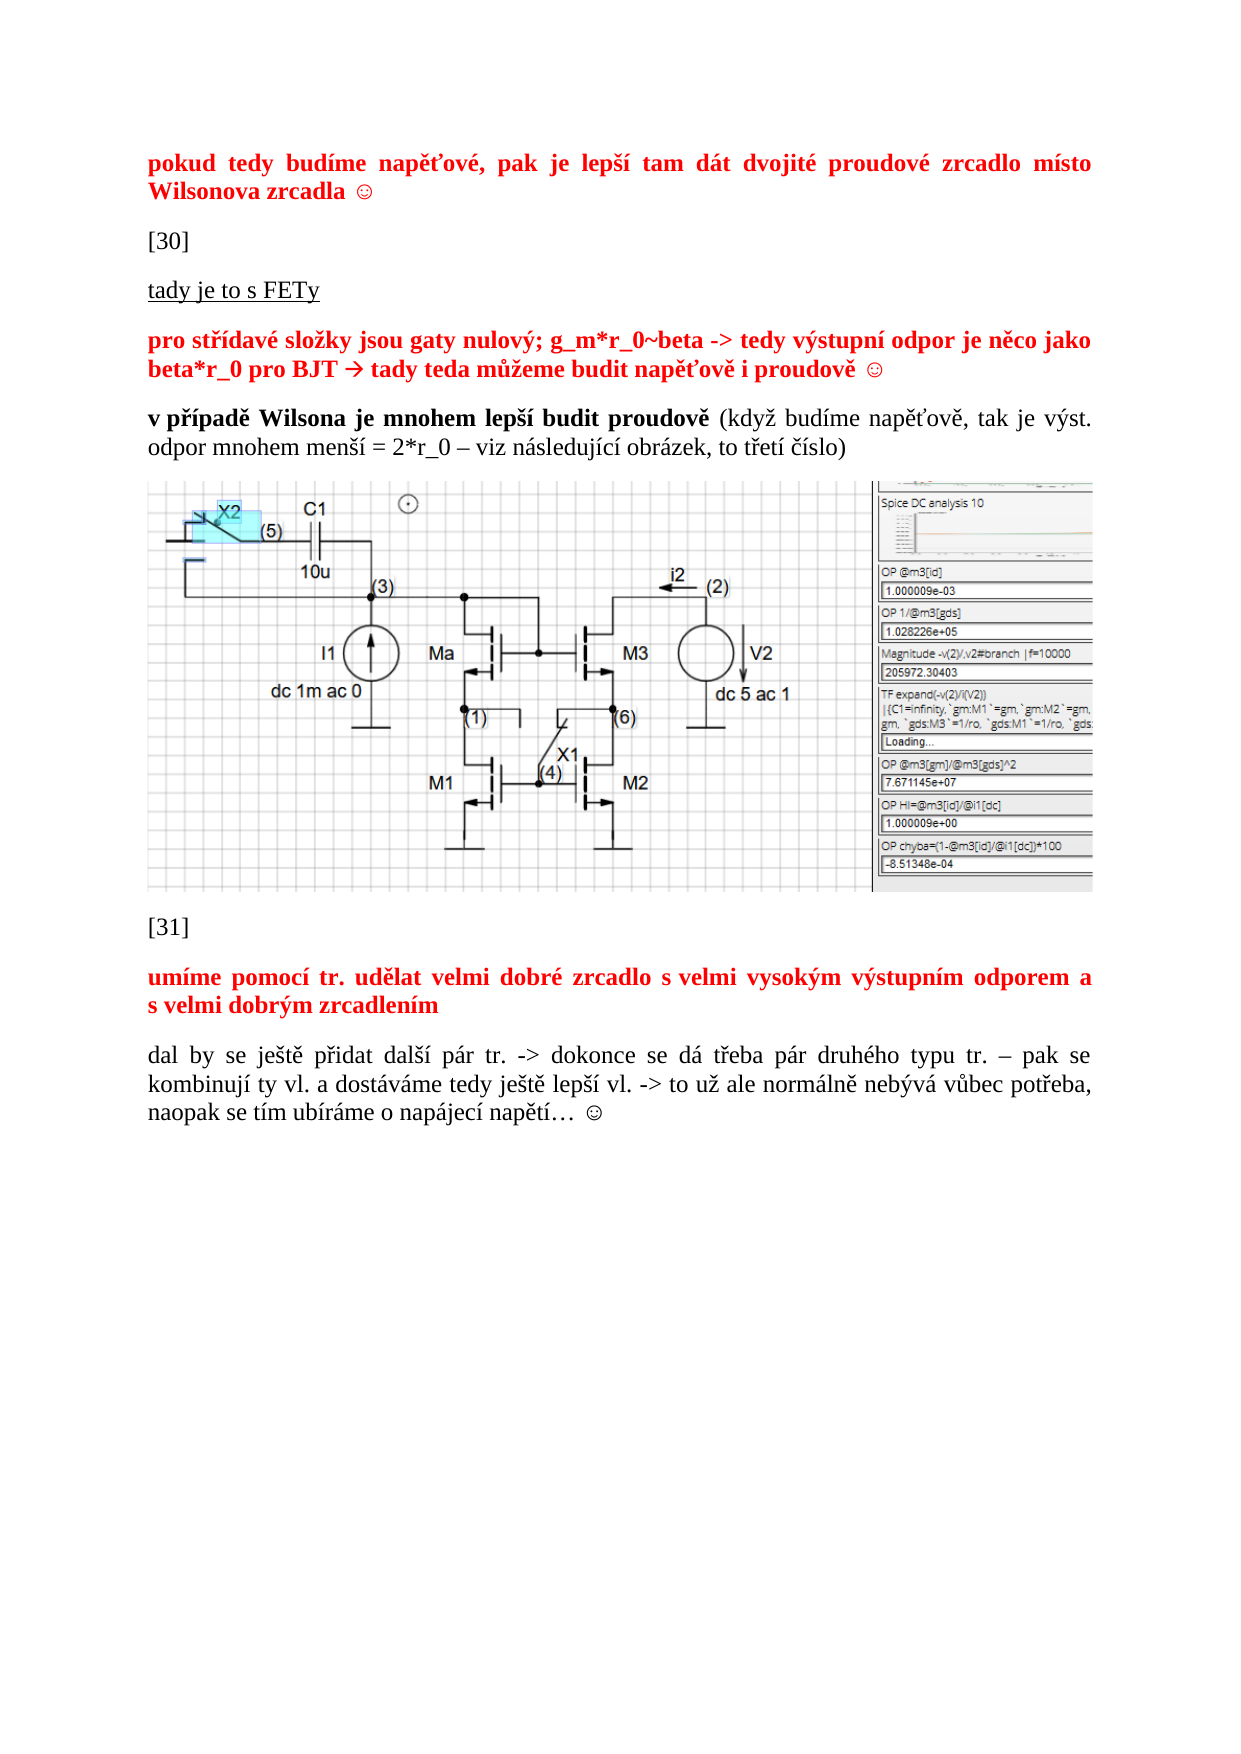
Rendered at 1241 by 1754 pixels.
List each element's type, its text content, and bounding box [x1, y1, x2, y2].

text pro střídavé složky jsou gaty nulový; g_m*r_0~beta -> tedy výstupní odpor je něco jako beta*r_0 pro BJT 🡪 tady teda můžeme budit napěťově i proudově ☺ [148, 325, 1093, 383]
text [30] [148, 226, 1093, 255]
text dal by se ještě přidat další pár tr. -> dokonce se dá třeba pár druhého typu tr. – pak se kombinují ty vl. a dostáváme tedy ještě lepší vl. -> to už ale normálně nebývá vůbec potřeba, naopak se tím ubíráme o napájecí napětí… ☺ [148, 1040, 1093, 1126]
text tady je to s FETy [148, 276, 1093, 304]
text pokud tedy budíme napěťové, pak je lepší tam dát dvojité proudové zrcadlo místo Wilsonova zrcadla ☺ [148, 148, 1093, 205]
text v případě Wilsona je mnohem lepší budit proudově (když budíme napěťově, tak je výst. odpor mnohem menší = 2*r_0 – viz následující obrázek, to třetí číslo) [148, 403, 1093, 461]
text umíme pomocí tr. udělat velmi dobré zrcadlo s velmi vysokým výstupním odporem a s velmi dobrým zrcadlením [148, 962, 1093, 1019]
picture [147, 481, 1093, 892]
text [31] [148, 912, 1093, 941]
